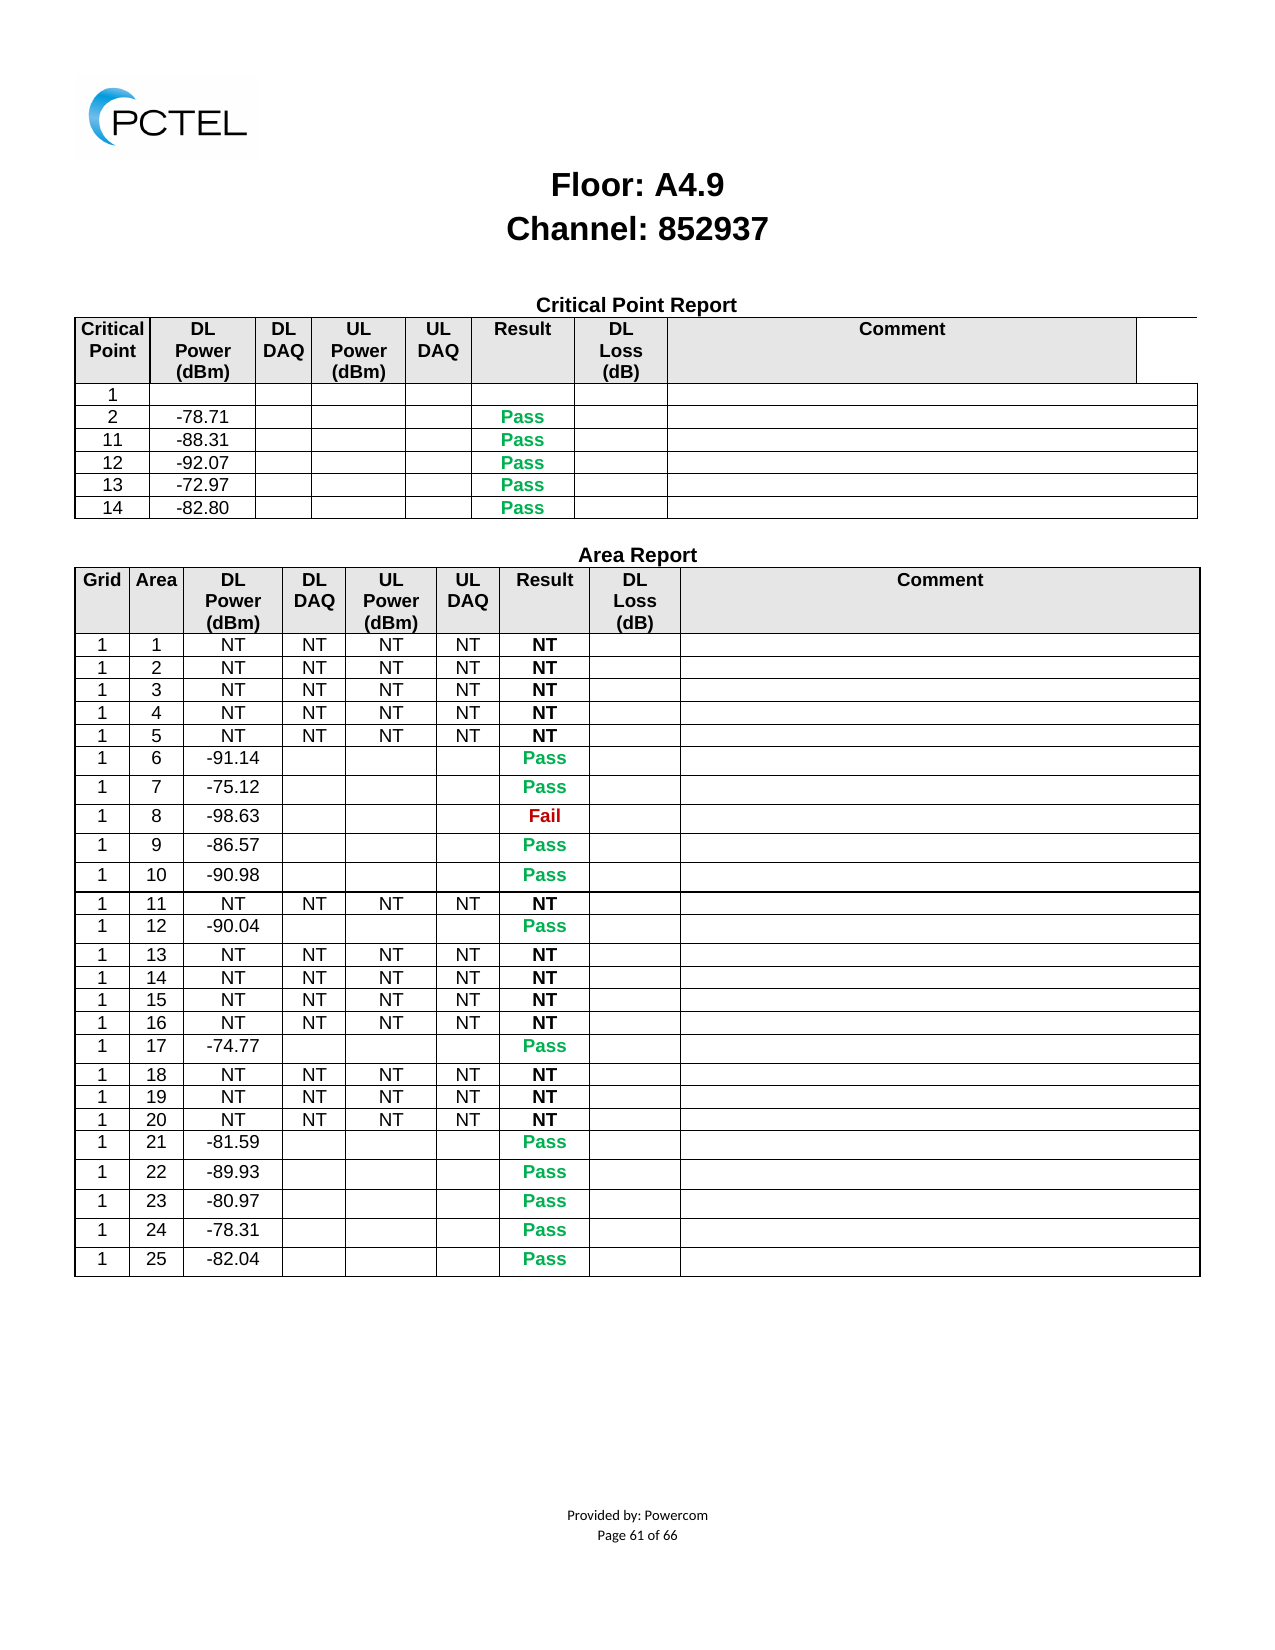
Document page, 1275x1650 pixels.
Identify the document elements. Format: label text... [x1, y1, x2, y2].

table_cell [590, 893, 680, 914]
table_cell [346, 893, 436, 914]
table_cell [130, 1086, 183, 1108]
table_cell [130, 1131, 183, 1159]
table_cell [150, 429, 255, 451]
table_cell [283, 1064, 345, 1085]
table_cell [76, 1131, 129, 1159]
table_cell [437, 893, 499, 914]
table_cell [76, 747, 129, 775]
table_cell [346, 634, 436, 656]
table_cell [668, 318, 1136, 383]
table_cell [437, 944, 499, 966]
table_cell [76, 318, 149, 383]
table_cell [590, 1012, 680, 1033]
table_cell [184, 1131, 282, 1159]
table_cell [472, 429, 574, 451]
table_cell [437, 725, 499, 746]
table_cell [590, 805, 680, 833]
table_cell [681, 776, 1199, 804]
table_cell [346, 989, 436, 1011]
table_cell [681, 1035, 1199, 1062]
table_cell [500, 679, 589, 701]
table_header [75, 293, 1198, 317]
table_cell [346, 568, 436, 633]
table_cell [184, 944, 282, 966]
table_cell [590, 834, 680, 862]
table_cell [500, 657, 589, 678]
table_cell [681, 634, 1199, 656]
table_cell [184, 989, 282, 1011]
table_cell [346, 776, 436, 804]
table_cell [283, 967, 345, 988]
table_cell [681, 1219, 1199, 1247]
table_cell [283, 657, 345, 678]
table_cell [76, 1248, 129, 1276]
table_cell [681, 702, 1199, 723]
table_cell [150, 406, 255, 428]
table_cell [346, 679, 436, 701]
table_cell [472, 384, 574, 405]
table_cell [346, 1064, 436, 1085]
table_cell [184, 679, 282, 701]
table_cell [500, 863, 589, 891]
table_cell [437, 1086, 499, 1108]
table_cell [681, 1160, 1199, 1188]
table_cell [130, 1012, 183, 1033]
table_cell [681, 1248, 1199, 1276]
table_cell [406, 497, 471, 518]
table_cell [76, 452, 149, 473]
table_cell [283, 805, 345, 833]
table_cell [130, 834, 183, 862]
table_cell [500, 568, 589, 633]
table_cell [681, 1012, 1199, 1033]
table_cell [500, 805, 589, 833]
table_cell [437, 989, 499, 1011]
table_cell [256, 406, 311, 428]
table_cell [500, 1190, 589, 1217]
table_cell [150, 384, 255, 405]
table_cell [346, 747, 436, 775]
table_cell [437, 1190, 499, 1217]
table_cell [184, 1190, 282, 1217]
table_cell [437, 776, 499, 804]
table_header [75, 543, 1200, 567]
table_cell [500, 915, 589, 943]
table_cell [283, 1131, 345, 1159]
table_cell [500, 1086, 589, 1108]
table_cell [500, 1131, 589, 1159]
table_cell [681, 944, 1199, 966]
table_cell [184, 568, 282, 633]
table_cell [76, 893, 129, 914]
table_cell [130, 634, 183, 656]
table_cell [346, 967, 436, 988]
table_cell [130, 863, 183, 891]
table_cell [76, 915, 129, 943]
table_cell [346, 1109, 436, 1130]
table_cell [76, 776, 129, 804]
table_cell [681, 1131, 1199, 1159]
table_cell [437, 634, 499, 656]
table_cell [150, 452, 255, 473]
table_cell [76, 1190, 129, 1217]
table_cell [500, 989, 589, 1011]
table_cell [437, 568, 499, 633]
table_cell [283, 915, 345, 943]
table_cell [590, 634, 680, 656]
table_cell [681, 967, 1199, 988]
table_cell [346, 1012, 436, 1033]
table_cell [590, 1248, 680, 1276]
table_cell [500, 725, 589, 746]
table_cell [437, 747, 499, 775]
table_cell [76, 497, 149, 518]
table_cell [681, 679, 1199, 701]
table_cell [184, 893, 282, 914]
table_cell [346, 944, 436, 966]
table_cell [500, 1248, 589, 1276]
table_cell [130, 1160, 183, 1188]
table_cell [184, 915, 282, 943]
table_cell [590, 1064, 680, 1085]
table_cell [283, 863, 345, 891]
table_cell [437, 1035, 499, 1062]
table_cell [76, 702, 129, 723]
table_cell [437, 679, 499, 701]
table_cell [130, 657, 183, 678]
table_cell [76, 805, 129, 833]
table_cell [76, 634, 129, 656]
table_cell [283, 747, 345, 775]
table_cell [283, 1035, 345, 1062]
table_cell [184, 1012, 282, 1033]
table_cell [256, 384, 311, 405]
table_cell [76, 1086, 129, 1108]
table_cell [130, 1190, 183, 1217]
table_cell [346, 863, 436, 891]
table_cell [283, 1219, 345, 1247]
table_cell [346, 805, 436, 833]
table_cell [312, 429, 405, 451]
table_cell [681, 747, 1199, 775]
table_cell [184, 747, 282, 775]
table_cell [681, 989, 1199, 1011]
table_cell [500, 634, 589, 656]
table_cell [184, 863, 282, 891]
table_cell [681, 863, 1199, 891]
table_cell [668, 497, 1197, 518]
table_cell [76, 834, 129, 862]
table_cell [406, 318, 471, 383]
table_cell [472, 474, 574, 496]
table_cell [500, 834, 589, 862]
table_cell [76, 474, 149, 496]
text Floor: A4.9 [75, 103, 1200, 203]
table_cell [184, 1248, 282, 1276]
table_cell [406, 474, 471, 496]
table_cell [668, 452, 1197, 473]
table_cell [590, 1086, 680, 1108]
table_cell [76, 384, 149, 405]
picture [75, 75, 260, 103]
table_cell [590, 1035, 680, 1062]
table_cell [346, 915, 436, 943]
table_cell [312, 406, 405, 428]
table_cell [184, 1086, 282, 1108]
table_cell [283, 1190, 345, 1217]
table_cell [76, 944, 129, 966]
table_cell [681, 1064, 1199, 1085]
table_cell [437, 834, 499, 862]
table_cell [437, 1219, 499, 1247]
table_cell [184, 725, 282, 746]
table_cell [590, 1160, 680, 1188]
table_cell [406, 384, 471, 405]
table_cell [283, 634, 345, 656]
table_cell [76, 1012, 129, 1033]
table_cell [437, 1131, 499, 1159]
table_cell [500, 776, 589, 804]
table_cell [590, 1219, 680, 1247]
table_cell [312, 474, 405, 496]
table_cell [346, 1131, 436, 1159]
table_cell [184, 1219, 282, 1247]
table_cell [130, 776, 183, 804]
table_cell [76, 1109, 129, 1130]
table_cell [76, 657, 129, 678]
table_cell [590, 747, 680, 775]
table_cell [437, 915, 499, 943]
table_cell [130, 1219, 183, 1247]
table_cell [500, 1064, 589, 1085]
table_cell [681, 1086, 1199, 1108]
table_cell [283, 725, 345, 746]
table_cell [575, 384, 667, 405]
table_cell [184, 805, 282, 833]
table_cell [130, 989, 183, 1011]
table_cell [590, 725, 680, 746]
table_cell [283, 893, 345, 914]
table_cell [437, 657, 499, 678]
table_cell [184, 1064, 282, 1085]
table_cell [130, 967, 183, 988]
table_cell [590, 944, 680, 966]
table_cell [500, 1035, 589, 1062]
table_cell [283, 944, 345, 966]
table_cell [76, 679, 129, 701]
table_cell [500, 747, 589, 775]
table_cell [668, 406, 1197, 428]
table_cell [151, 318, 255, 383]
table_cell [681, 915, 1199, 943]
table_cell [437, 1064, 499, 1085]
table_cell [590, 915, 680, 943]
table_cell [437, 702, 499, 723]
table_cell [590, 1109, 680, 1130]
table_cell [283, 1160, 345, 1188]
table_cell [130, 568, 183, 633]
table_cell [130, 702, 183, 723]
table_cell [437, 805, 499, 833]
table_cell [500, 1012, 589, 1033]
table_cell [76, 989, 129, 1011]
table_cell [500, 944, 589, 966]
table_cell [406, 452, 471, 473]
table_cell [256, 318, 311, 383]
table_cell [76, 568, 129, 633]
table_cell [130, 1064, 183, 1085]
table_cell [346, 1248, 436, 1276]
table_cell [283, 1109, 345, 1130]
text Channel: 852937 [75, 209, 1200, 247]
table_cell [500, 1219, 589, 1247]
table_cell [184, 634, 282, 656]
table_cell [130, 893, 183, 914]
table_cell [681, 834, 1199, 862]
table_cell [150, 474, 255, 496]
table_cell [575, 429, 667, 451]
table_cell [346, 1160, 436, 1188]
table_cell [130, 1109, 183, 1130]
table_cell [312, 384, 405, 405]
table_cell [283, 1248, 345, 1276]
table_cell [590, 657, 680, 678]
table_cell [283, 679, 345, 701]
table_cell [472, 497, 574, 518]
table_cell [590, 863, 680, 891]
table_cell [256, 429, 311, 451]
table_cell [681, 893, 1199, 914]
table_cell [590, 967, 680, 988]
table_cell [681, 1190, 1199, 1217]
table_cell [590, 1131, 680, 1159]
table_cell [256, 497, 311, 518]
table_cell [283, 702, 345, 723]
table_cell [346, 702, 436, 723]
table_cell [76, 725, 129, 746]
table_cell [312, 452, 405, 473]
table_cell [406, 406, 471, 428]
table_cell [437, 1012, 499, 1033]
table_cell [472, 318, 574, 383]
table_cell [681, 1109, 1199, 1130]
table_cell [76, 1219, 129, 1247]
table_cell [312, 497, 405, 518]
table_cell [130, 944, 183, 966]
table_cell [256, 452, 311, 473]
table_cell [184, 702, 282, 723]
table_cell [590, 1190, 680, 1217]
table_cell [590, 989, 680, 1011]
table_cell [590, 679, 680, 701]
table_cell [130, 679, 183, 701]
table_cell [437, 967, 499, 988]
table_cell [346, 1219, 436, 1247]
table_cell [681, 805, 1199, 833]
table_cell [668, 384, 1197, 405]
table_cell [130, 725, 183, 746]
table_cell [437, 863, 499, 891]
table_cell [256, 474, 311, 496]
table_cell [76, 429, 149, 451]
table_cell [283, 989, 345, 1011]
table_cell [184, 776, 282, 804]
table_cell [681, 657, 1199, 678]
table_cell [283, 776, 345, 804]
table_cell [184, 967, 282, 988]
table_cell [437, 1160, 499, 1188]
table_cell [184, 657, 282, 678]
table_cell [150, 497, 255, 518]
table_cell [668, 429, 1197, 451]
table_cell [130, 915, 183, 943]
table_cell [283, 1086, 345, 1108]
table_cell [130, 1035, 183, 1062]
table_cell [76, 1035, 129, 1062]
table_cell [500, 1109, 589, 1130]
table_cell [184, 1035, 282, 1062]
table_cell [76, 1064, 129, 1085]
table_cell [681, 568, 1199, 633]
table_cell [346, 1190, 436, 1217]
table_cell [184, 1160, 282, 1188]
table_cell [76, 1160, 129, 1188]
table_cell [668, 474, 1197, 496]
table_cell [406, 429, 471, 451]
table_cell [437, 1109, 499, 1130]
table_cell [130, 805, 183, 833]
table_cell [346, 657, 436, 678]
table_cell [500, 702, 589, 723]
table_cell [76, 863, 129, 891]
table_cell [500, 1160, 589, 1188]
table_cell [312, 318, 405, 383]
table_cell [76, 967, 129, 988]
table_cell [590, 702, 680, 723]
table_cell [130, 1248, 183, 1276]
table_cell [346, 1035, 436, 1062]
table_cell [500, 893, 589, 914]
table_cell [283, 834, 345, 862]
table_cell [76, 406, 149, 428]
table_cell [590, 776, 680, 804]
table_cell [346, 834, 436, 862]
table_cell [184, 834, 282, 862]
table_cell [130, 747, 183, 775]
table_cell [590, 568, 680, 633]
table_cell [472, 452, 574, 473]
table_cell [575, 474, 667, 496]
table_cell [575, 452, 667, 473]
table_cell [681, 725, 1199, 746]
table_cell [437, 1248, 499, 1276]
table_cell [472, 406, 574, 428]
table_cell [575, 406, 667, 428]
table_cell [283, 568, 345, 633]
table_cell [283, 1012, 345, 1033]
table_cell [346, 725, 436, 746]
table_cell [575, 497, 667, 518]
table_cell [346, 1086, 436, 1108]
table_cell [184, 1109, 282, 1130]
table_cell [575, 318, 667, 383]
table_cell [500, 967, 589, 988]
